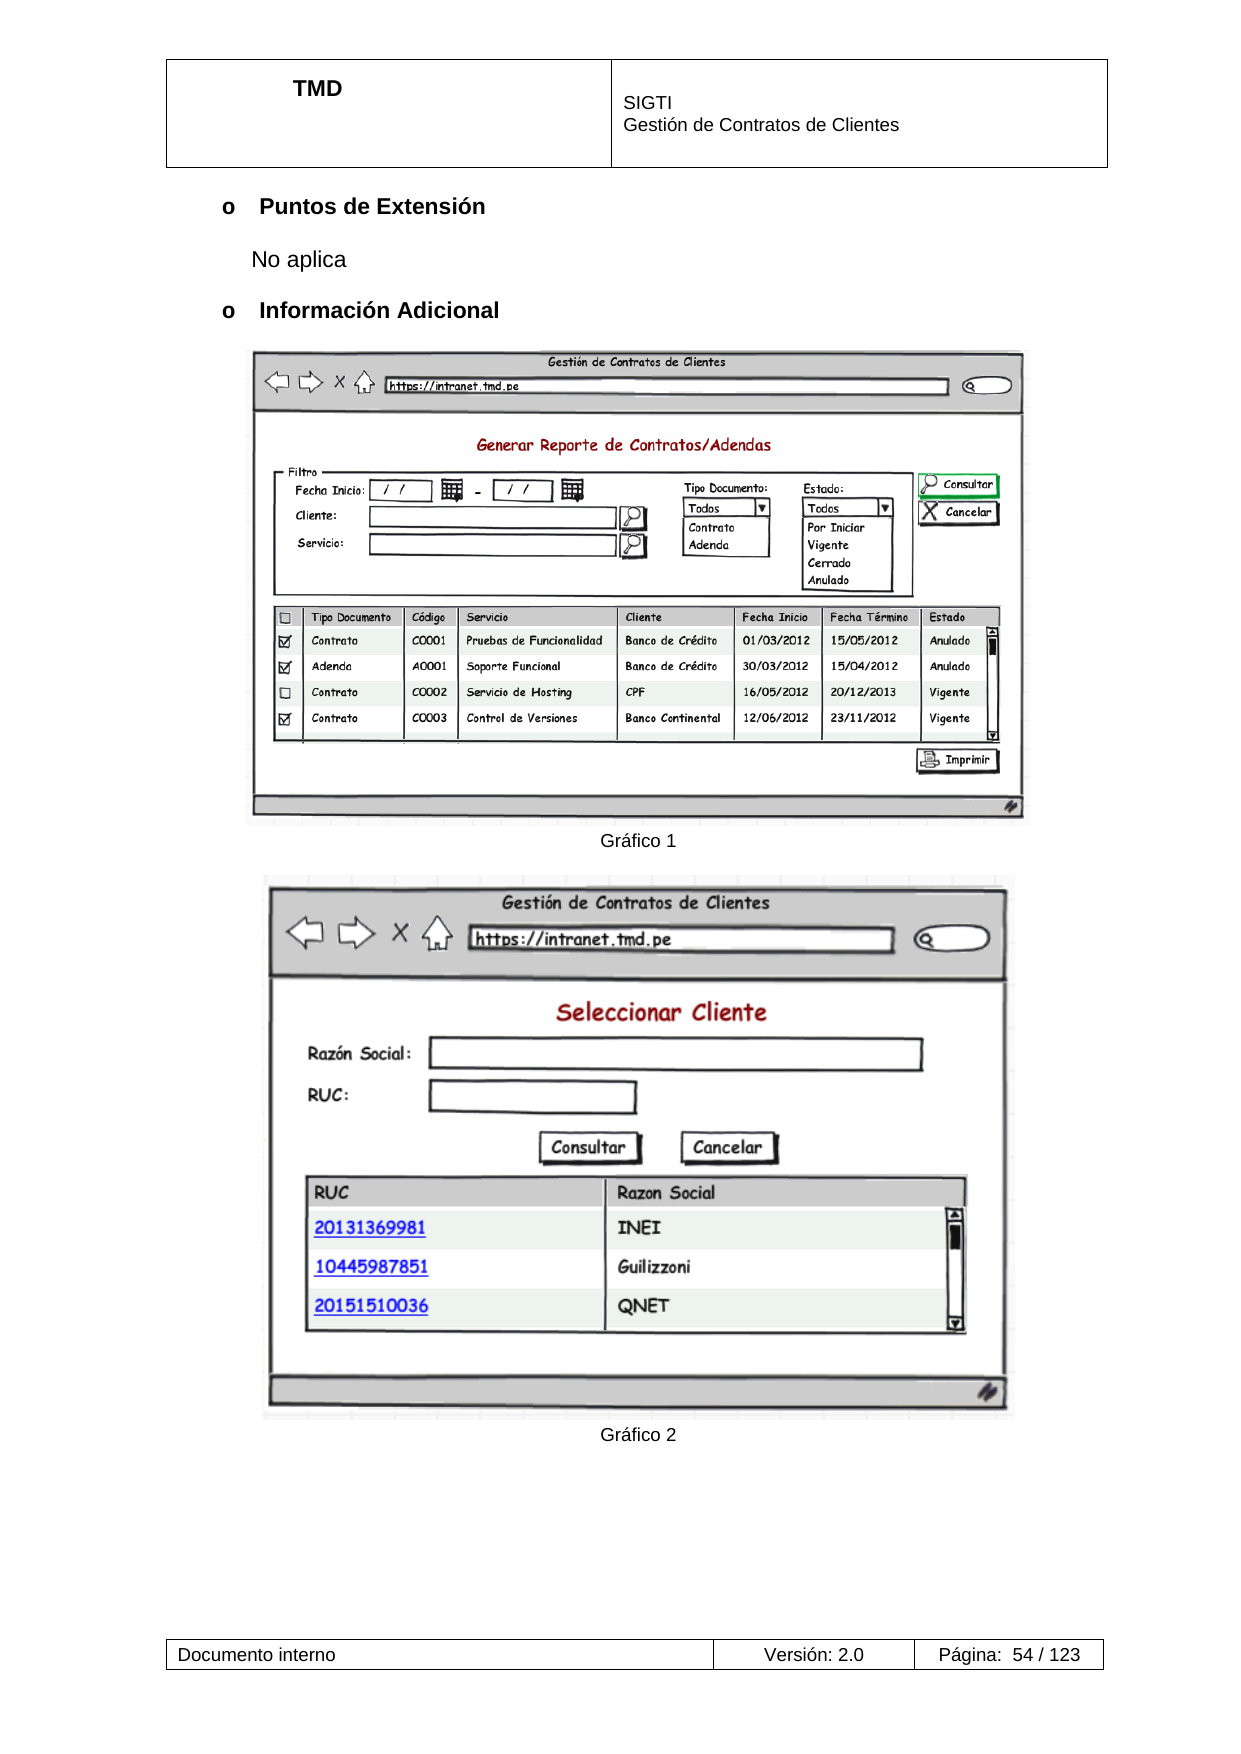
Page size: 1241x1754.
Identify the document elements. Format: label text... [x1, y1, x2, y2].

picture [246, 350, 1030, 826]
list No aplica [251, 246, 1092, 273]
list Información Adicional [222, 297, 1092, 326]
list Gráfico 2 [184, 1424, 1092, 1445]
picture [262, 875, 1015, 1420]
list Puntos de Extensión [222, 193, 1092, 221]
list Gráfico 1 [184, 830, 1092, 852]
